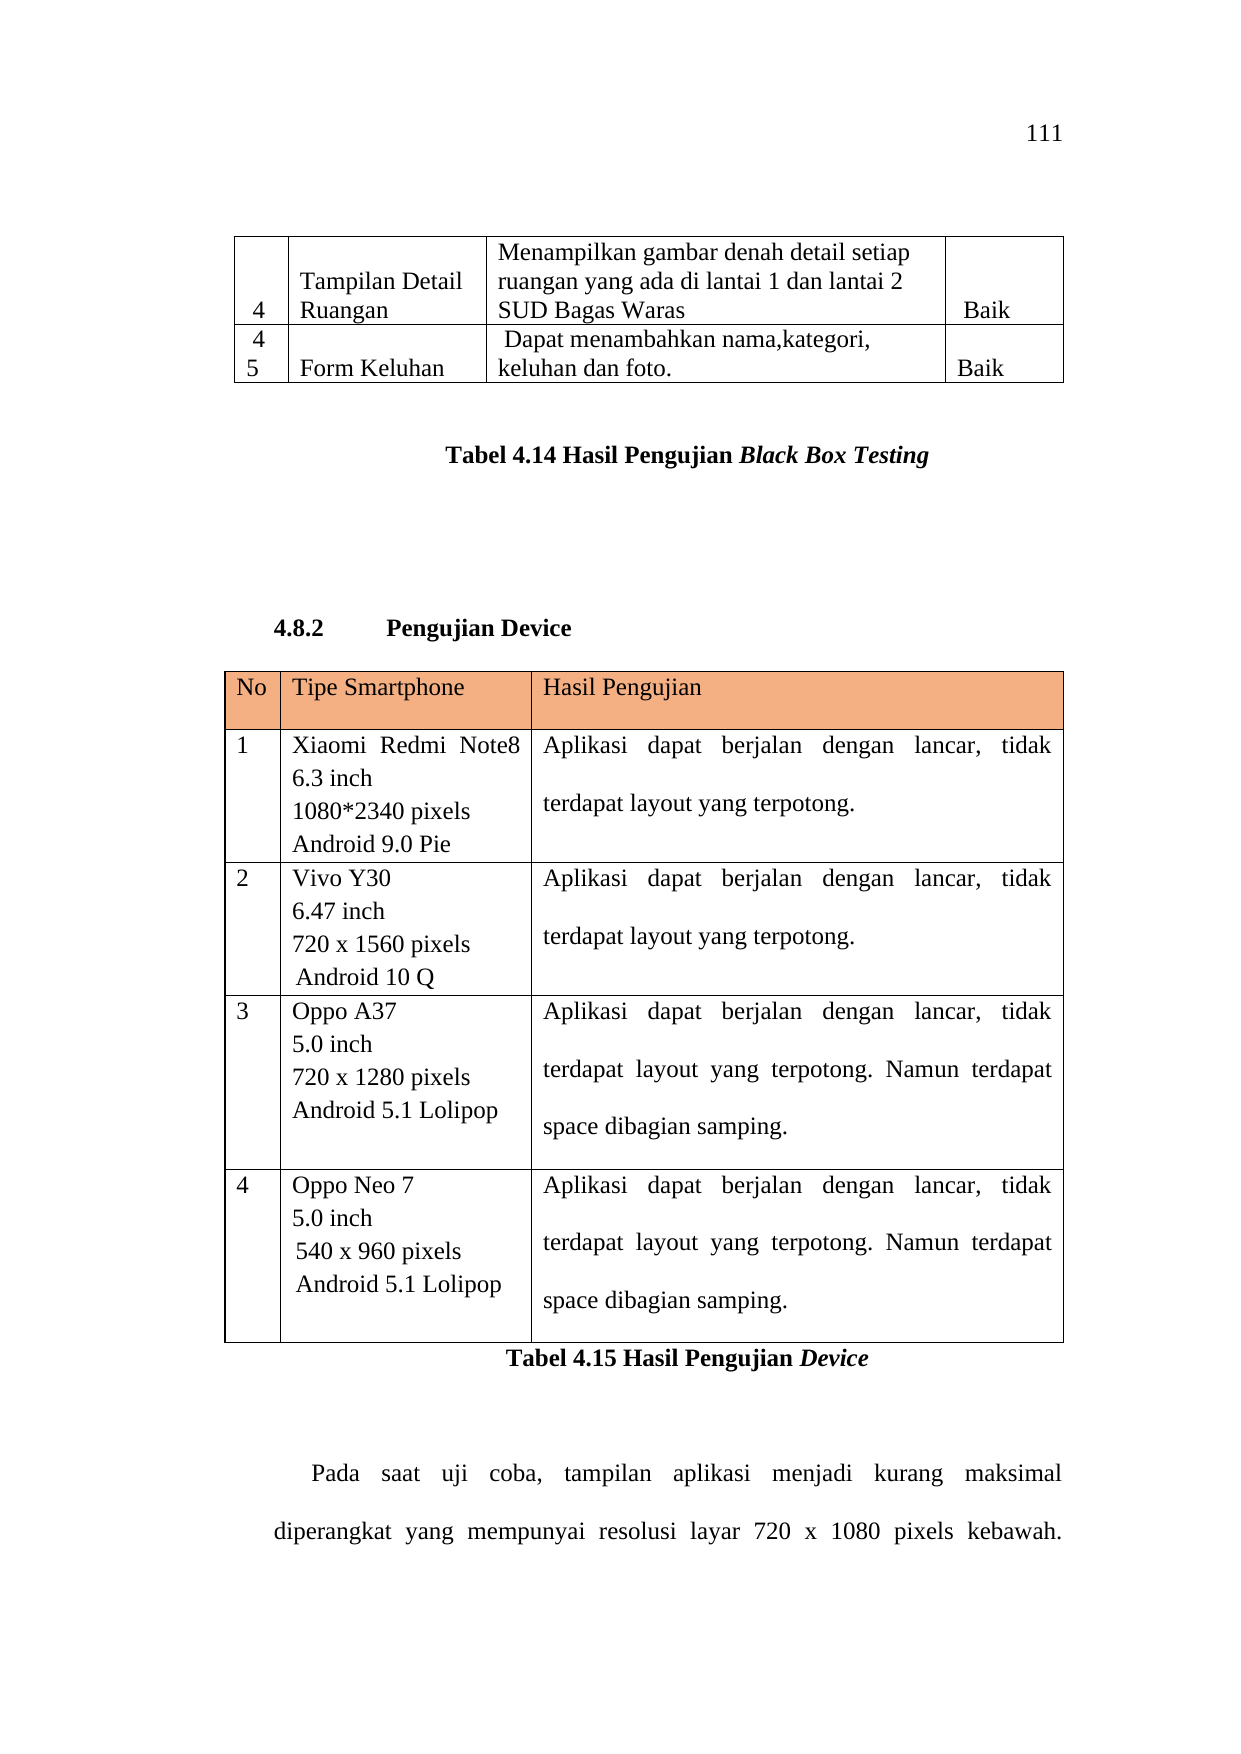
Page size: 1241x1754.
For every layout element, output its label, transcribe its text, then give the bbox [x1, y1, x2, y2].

table_cell Aplikasi dapat berjalan dengan lancar, tidak terdapat layout yang terpotong. [532, 863, 1063, 995]
table_cell 4 [226, 1170, 280, 1342]
table_cell Aplikasi dapat berjalan dengan lancar, tidak terdapat layout yang terpotong. Namun terdapat space dibagian samping. [532, 996, 1063, 1169]
table_cell Vivo Y30 6.47 inch 720 x 1560 pixels Android 10 Q [281, 863, 531, 995]
table_header Tipe Smartphone [281, 672, 531, 729]
text Tabel 4.15 Hasil Pengujian Device [236, 1343, 1063, 1372]
table_cell Aplikasi dapat berjalan dengan lancar, tidak terdapat layout yang terpotong. Namun terdapat space dibagian samping. [532, 1170, 1063, 1342]
table_cell Oppo A37 5.0 inch 720 x 1280 pixels Android 5.1 Lolipop [281, 996, 531, 1169]
table_header No [226, 672, 280, 729]
table_cell Tampilan Detail Ruangan [289, 237, 486, 323]
table_cell Dapat menambahkan nama,kategori, keluhan dan foto. [487, 325, 945, 382]
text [274, 1458, 1063, 1544]
text Tabel 4.14 Hasil Pengujian Black Box Testing [236, 441, 1063, 469]
subtitle Pengujian Device [274, 613, 1063, 642]
table_cell Menampilkan gambar denah detail setiap ruangan yang ada di lantai 1 dan lantai 2 SUD Bagas Waras [487, 237, 945, 323]
table_cell Baik [946, 237, 1063, 323]
table_cell Oppo Neo 7 5.0 inch 540 x 960 pixels Android 5.1 Lolipop [281, 1170, 531, 1342]
table_cell 2 [226, 863, 280, 995]
table_cell Baik [946, 325, 1063, 382]
table_cell 1 [226, 730, 280, 862]
table_cell 4 [235, 237, 288, 323]
table_cell Aplikasi dapat berjalan dengan lancar, tidak terdapat layout yang terpotong. [532, 730, 1063, 862]
table_cell Xiaomi Redmi Note8 6.3 inch 1080*2340 pixels Android 9.0 Pie [281, 730, 531, 862]
table_header Hasil Pengujian [532, 672, 1063, 729]
table_cell Form Keluhan [289, 325, 486, 382]
table_cell 45 [235, 325, 288, 382]
table_cell 3 [226, 996, 280, 1169]
